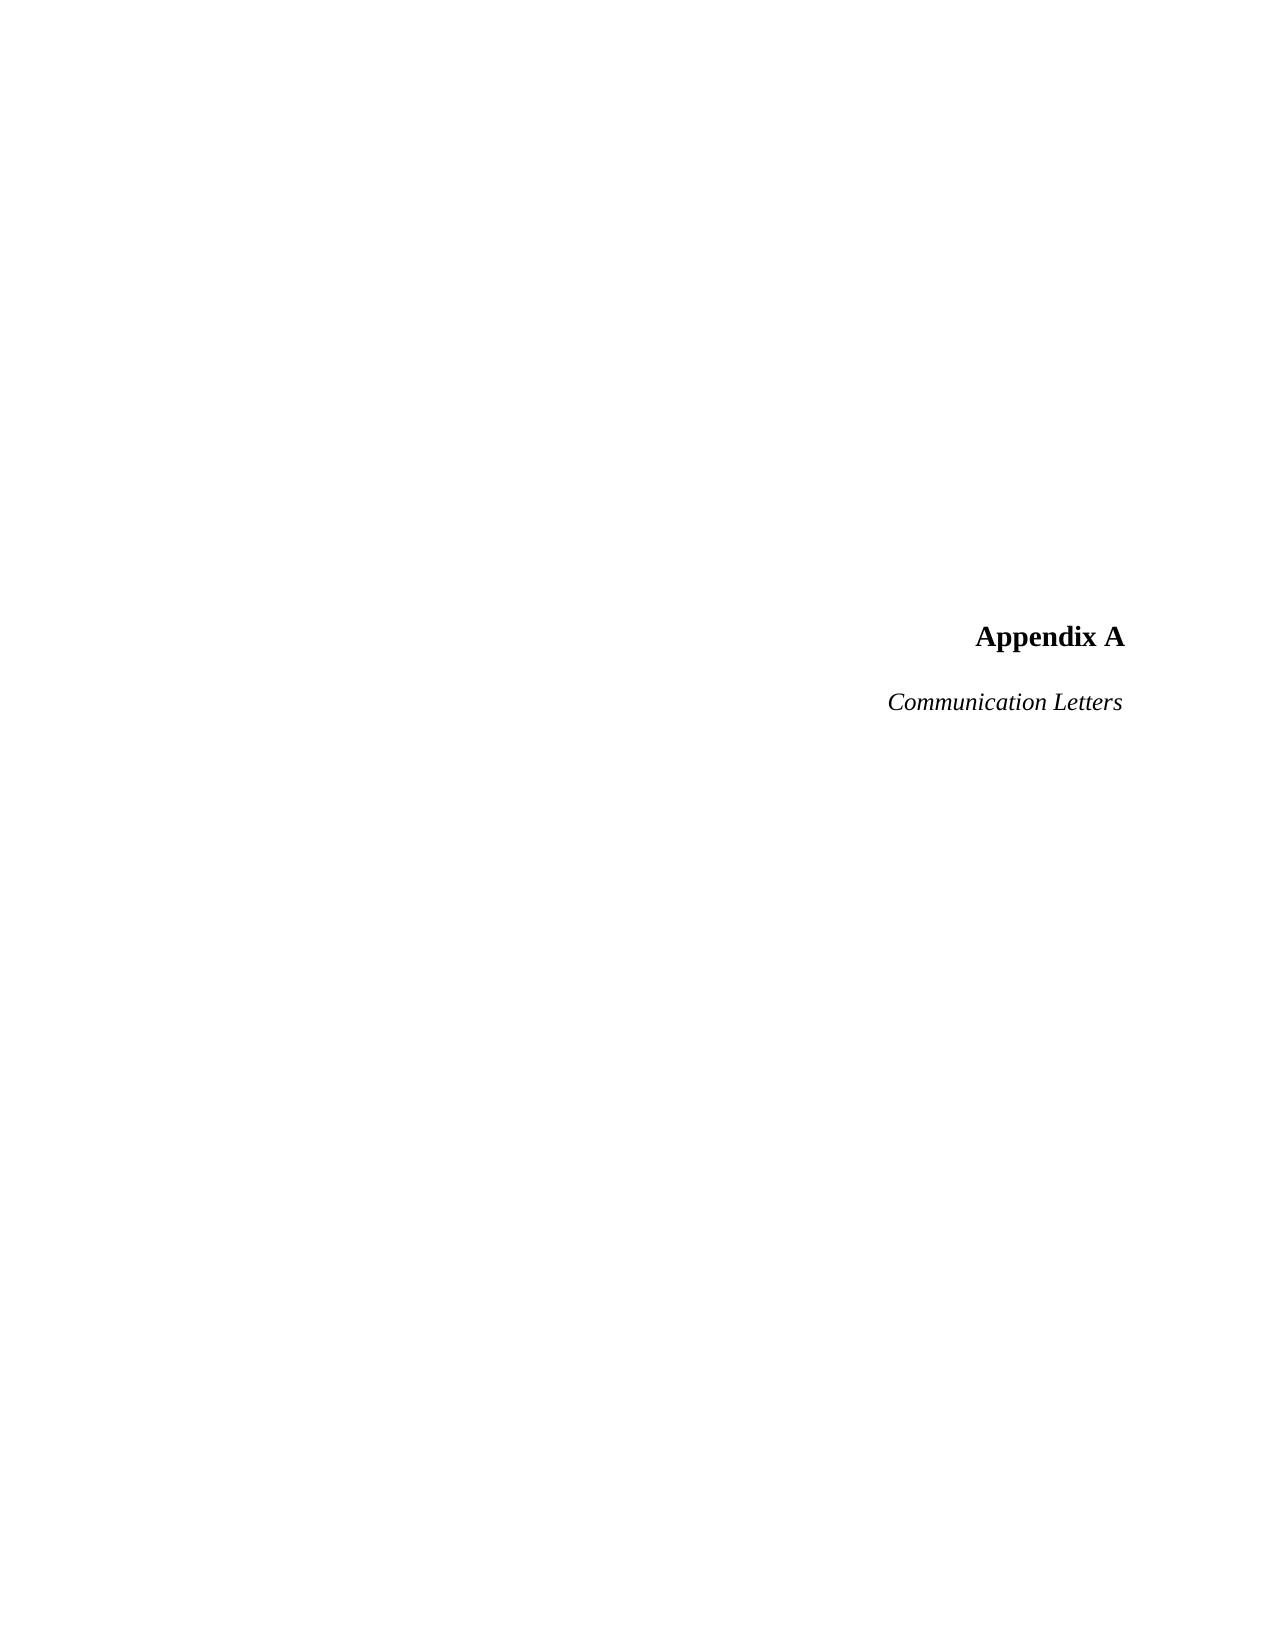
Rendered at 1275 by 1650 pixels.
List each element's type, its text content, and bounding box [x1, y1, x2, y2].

text Appendix A [225, 619, 1125, 653]
text Communication Letters [225, 687, 1125, 715]
